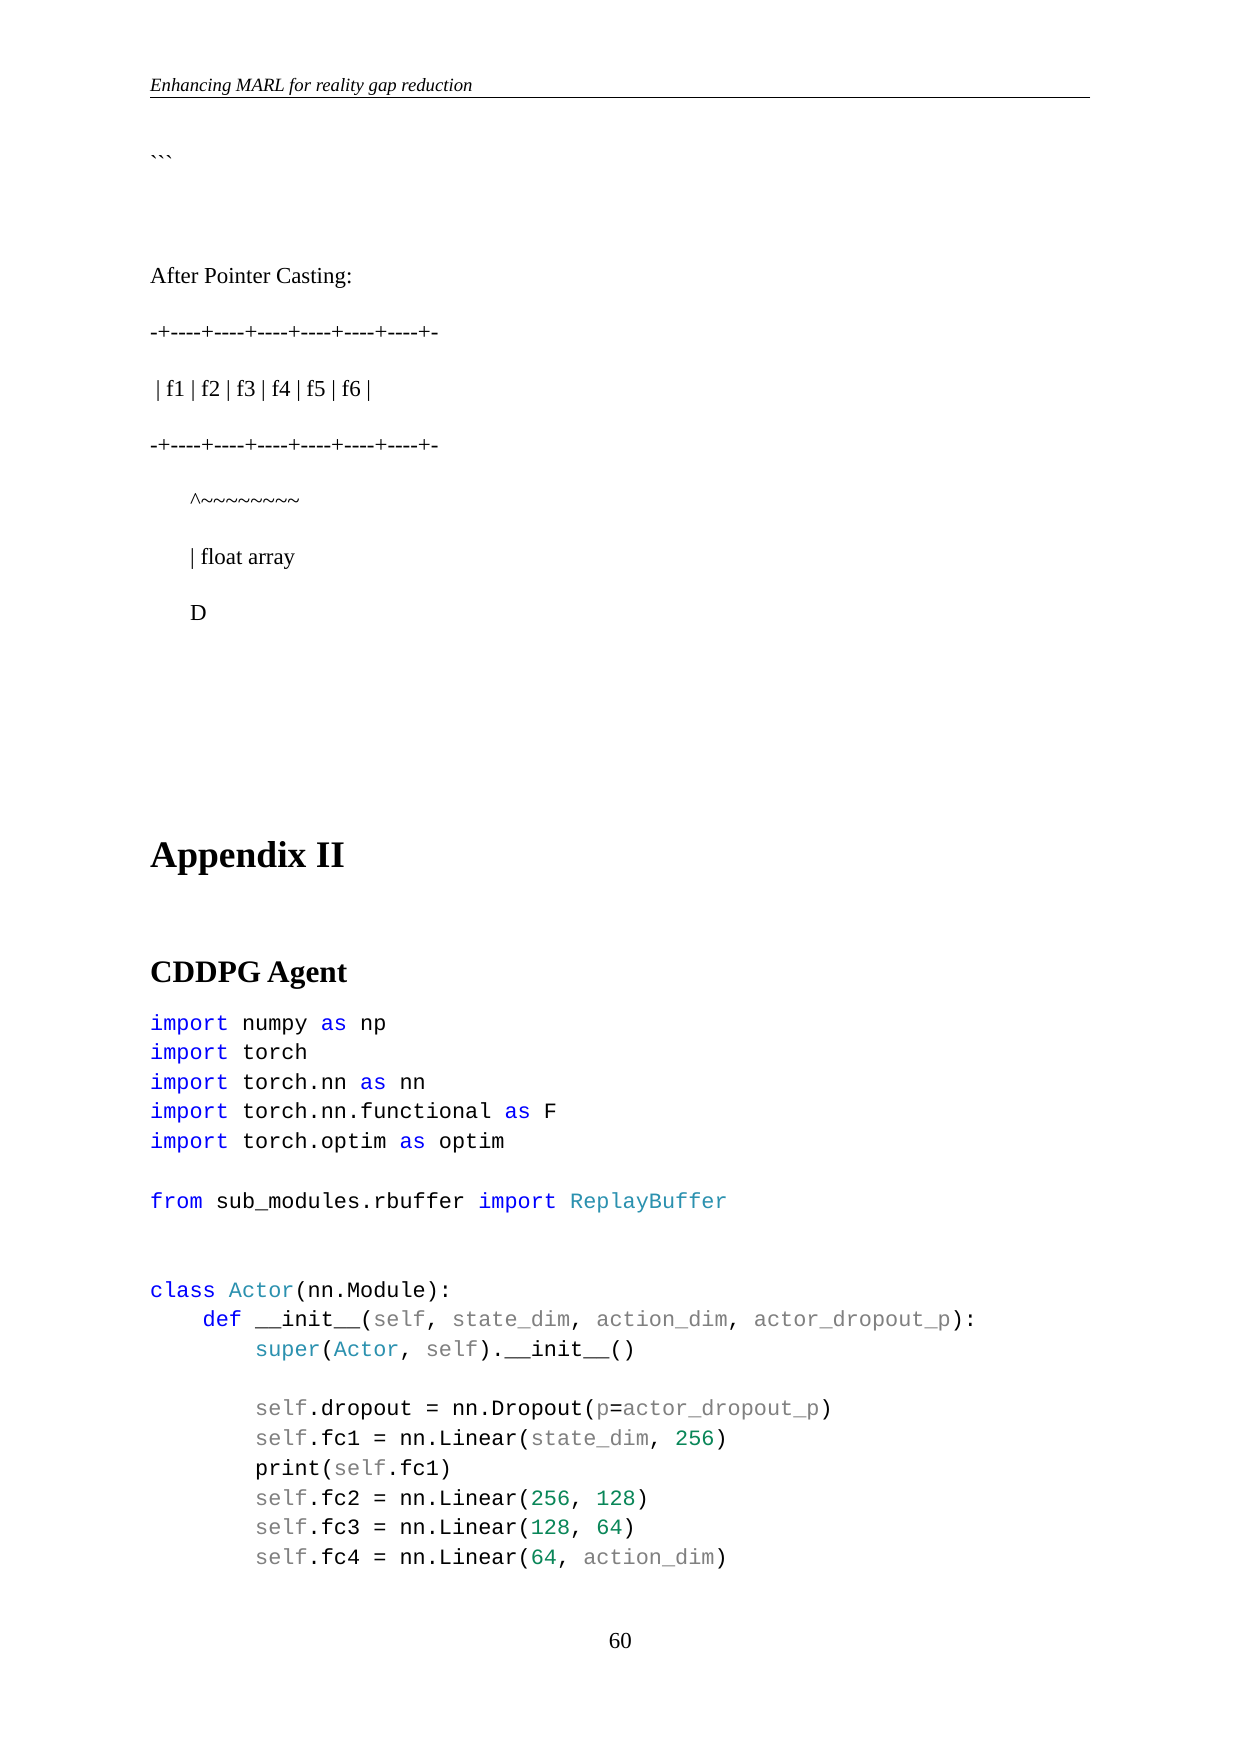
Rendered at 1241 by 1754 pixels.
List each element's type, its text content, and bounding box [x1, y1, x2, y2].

subtitle Appendix II [150, 832, 1090, 875]
text import numpy as np [150, 1007, 1090, 1036]
text class Actor(nn.Module): [150, 1274, 1090, 1304]
text | float array [150, 543, 1090, 569]
text ``` [150, 150, 1090, 176]
text def __init__(self, state_dim, action_dim, actor_dropout_p): [150, 1304, 1090, 1333]
text import torch.nn as nn [150, 1066, 1090, 1096]
text -+----+----+----+----+----+----+- [150, 431, 1090, 457]
text After Pointer Casting: [150, 262, 1090, 289]
text self.fc1 = nn.Linear(state_dim, 256) [150, 1422, 1090, 1452]
text print(self.fc1) [150, 1452, 1090, 1482]
text self.dropout = nn.Dropout(p=actor_dropout_p) [150, 1393, 1090, 1422]
text super(Actor, self).__init__() [150, 1333, 1090, 1363]
text D [150, 599, 1090, 626]
subtitle CDDPG Agent [150, 953, 1090, 989]
text import torch.optim as optim [150, 1126, 1090, 1155]
text self.fc3 = nn.Linear(128, 64) [150, 1511, 1090, 1541]
text -+----+----+----+----+----+----+- [150, 318, 1090, 345]
text | f1 | f2 | f3 | f4 | f5 | f6 | [150, 374, 1090, 401]
text from sub_modules.rbuffer import ReplayBuffer [150, 1185, 1090, 1214]
text self.fc4 = nn.Linear(64, action_dim) [150, 1541, 1090, 1571]
text ^~~~~~~~~ [150, 487, 1090, 513]
text import torch.nn.functional as F [150, 1096, 1090, 1126]
text import torch [150, 1036, 1090, 1066]
text self.fc2 = nn.Linear(256, 128) [150, 1482, 1090, 1511]
